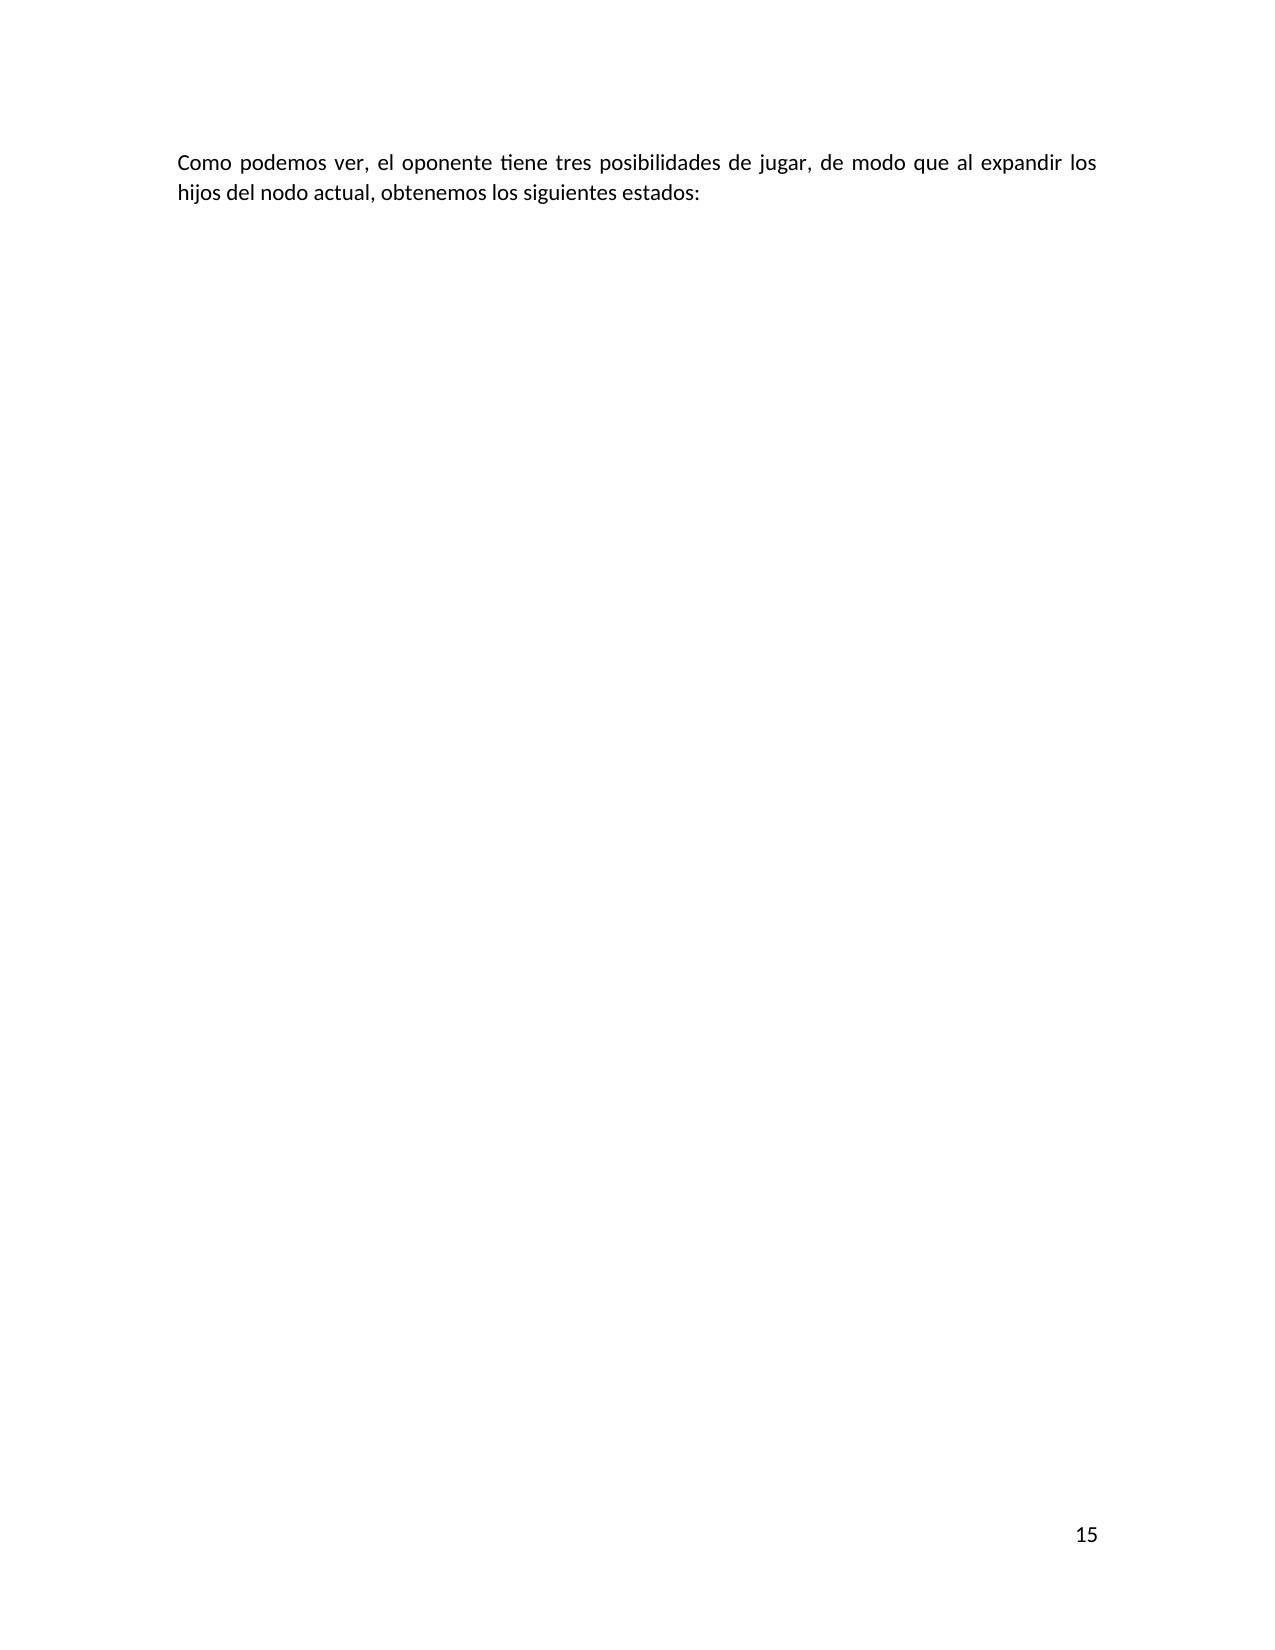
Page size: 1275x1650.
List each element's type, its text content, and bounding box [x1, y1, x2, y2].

text Como podemos ver, el oponente tiene tres posibilidades de jugar, de modo que al expandir los hijos del nodo actual, obtenemos los siguientes estados: [177, 148, 1098, 206]
